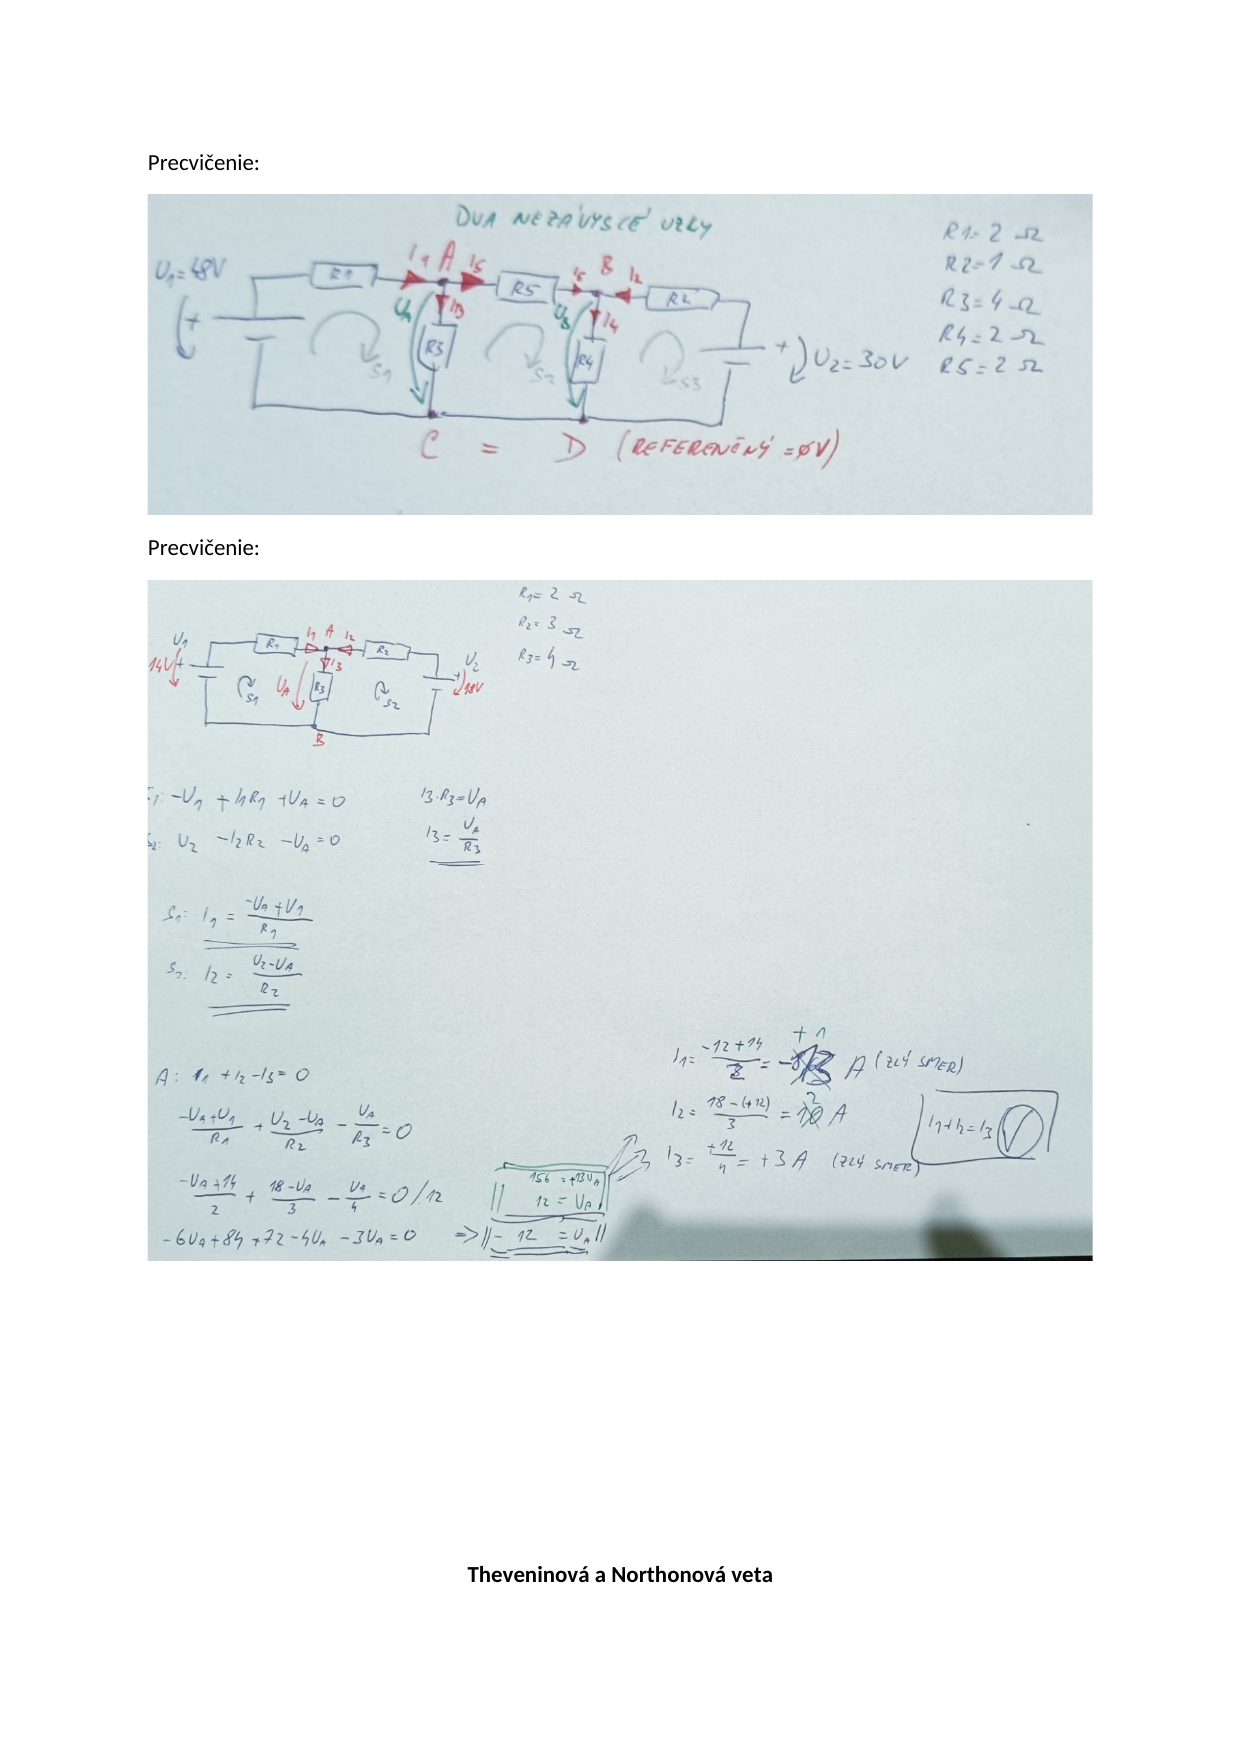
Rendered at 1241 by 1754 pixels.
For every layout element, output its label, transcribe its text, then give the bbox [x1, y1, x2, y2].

picture [147, 194, 1093, 515]
text Precvičenie: [148, 533, 1093, 561]
text Precvičenie: [148, 148, 1093, 176]
picture [147, 580, 1093, 1261]
text Theveninová a Northonová veta [148, 1560, 1093, 1588]
